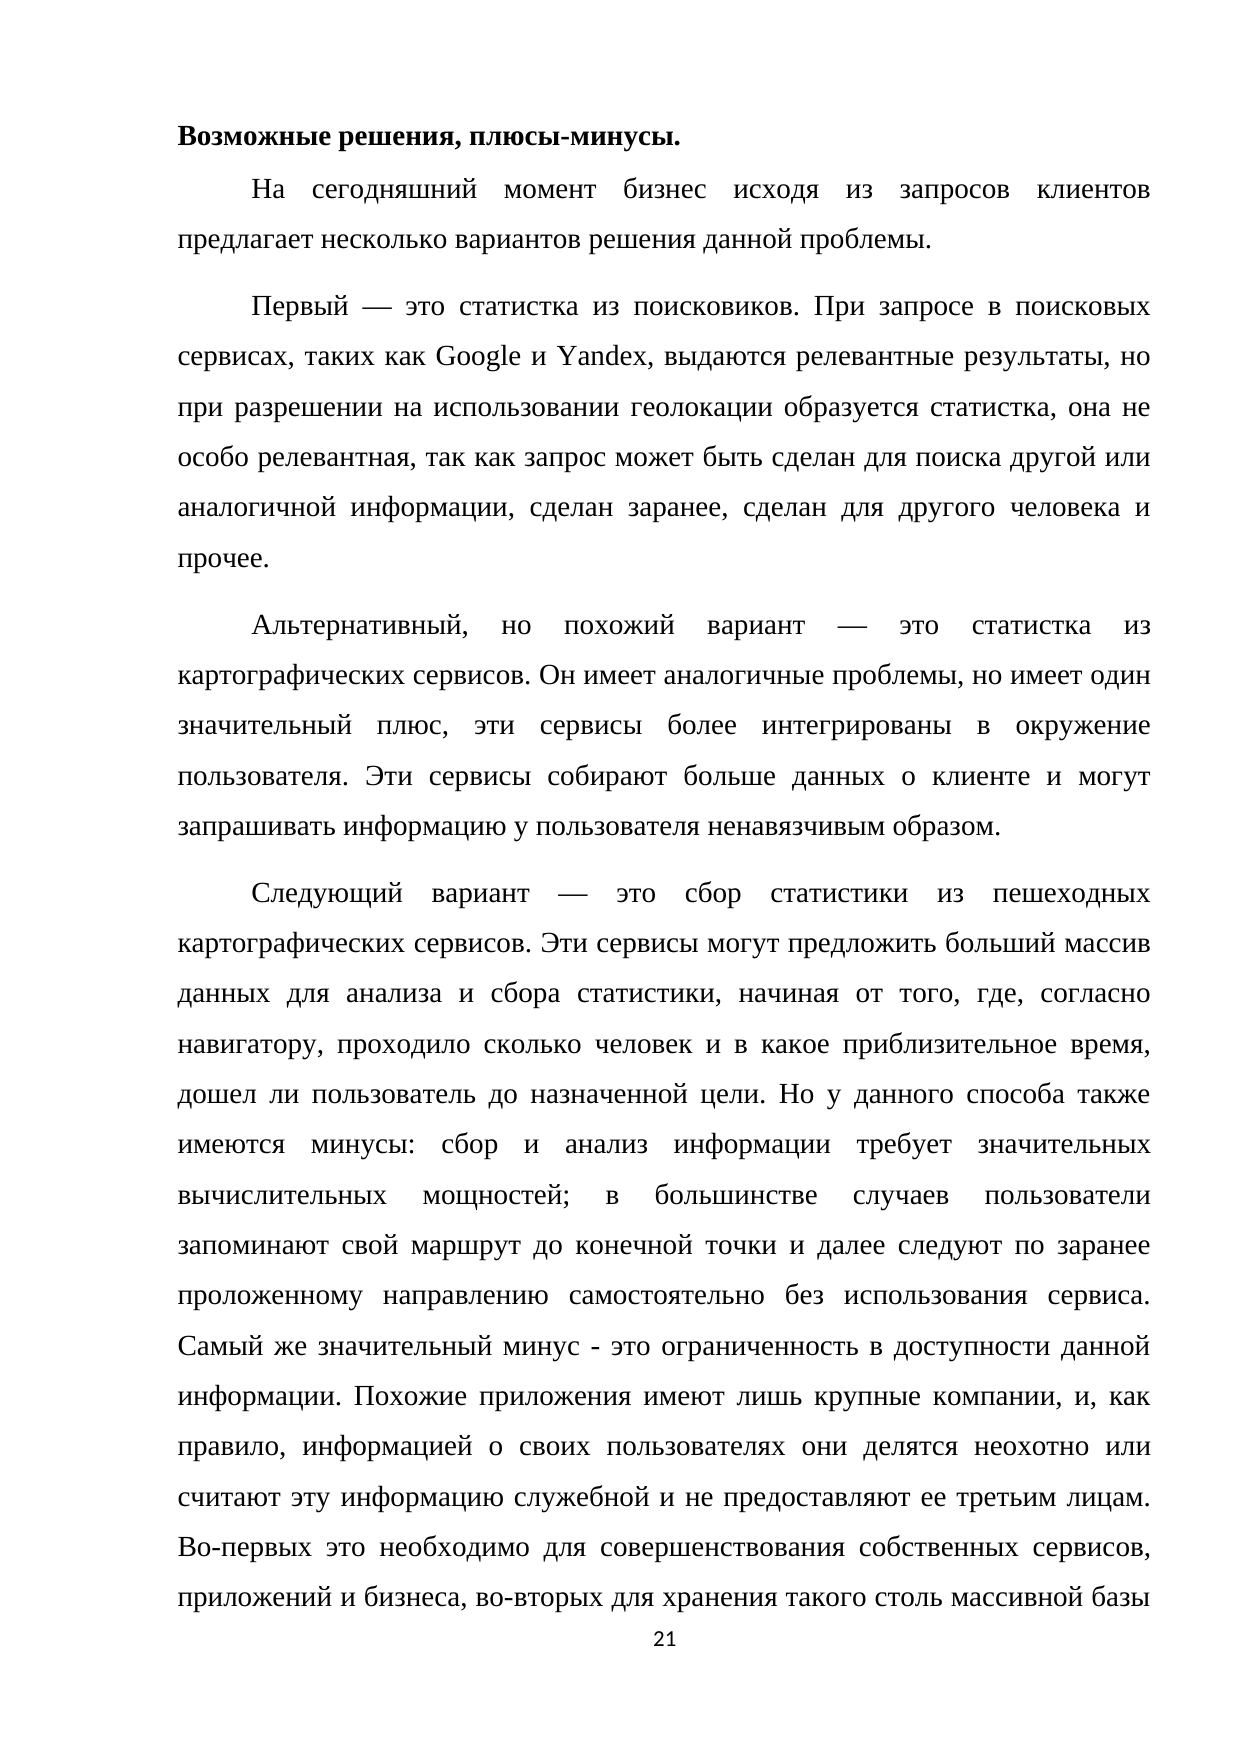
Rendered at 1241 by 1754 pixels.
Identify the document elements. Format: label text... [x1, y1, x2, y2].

text На сегодняшний момент бизнес исходя из запросов клиентов предлагает несколько вариантов решения данной проблемы. [177, 171, 1152, 255]
text Альтернативный, но похожий вариант — это статистка из картографических сервисов. Он имеет аналогичные проблемы, но имеет один значительный плюс, эти сервисы более интегрированы в окружение пользователя. Эти сервисы собирают больше данных о клиенте и могут запрашивать информацию у пользователя ненавязчивым образом. [177, 607, 1152, 842]
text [177, 875, 1152, 1613]
text Возможные решения, плюсы-минусы. [177, 118, 1152, 152]
text Первый — это статистка из поисковиков. При запросе в поисковых сервисах, таких как Google и Yandex, выдаются релевантные результаты, но при разрешении на использовании геолокации образуется статистка, она не особо релевантная, так как запрос может быть сделан для поиска другой или аналогичной информации, сделан заранее, сделан для другого человека и прочее. [177, 288, 1152, 573]
